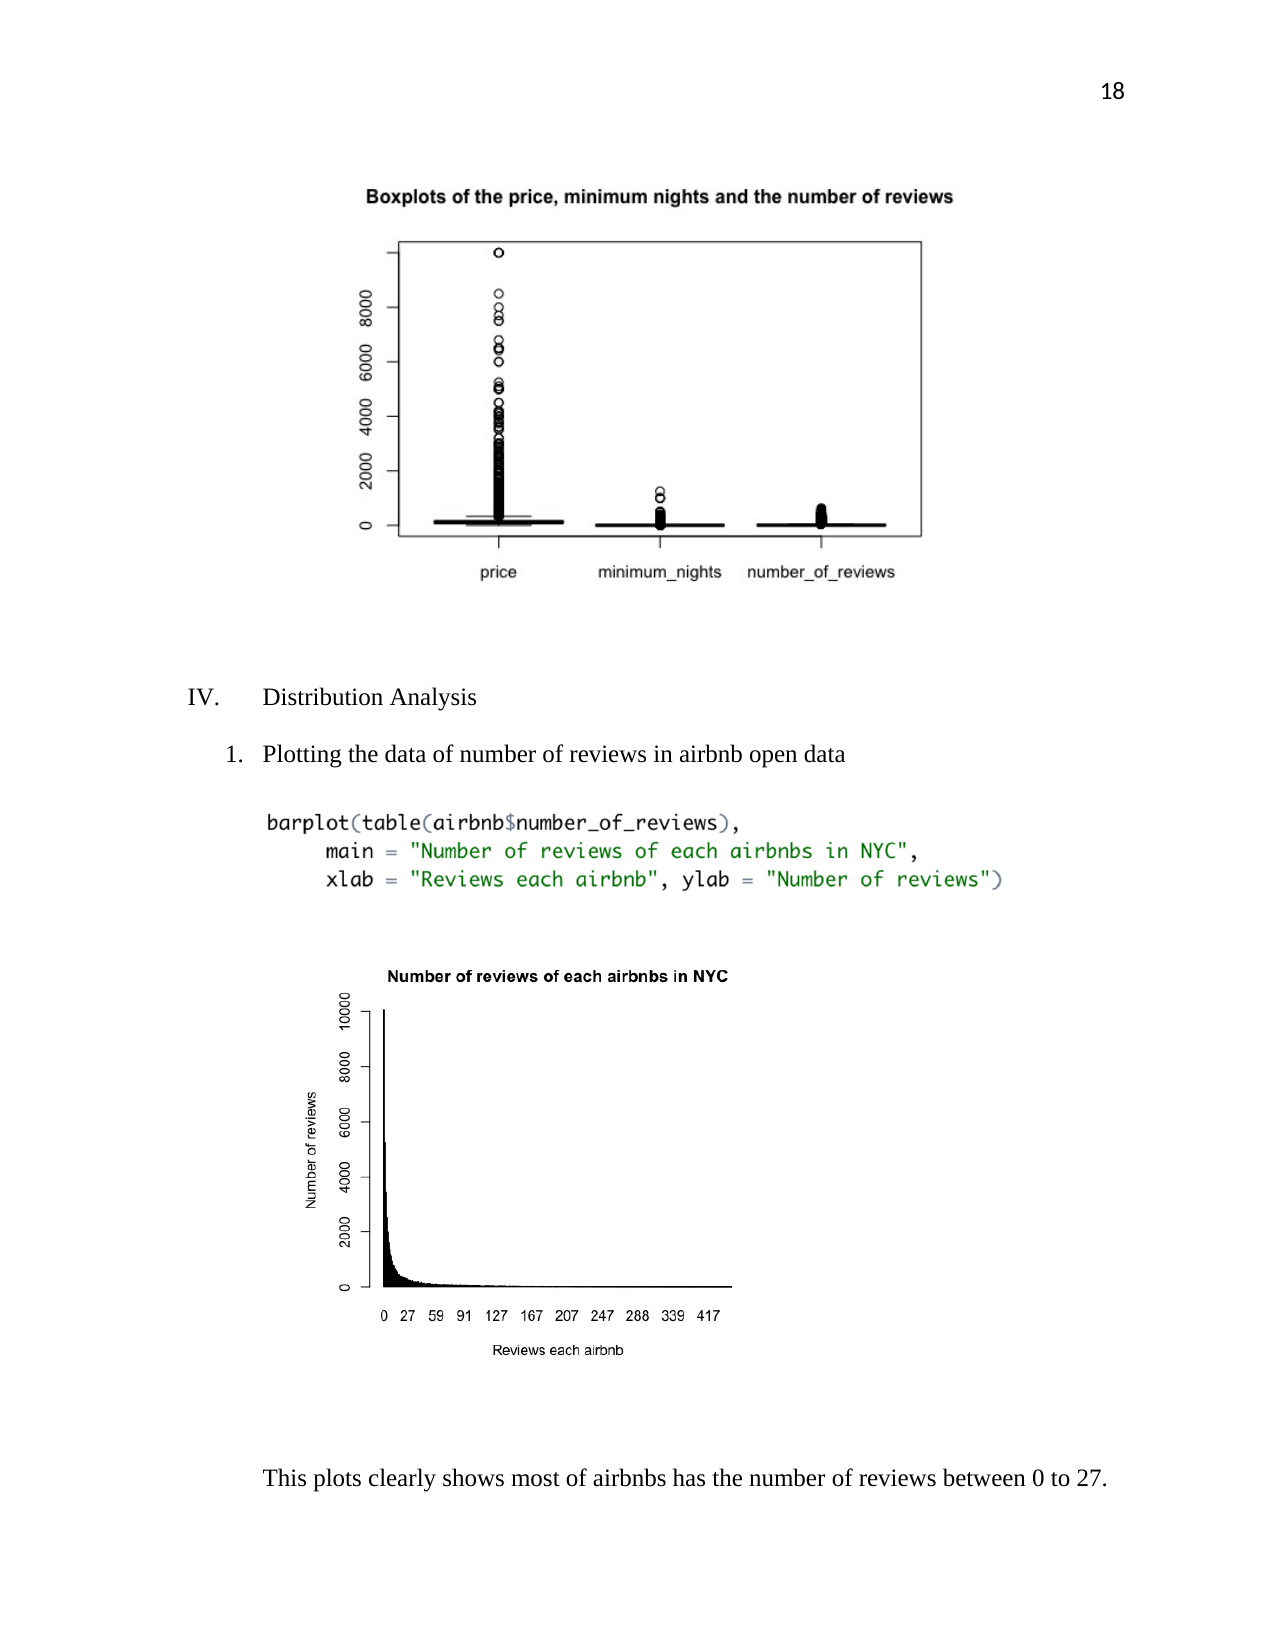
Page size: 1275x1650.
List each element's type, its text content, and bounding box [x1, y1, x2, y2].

picture [300, 941, 781, 1376]
picture [306, 150, 969, 652]
list Plotting the data of number of reviews in airbnb open data [225, 739, 1125, 768]
list This plots clearly shows most of airbnbs has the number of reviews between 0 to 27. [262, 1463, 1125, 1492]
picture [262, 796, 1021, 911]
list Distribution Analysis [187, 682, 1125, 711]
